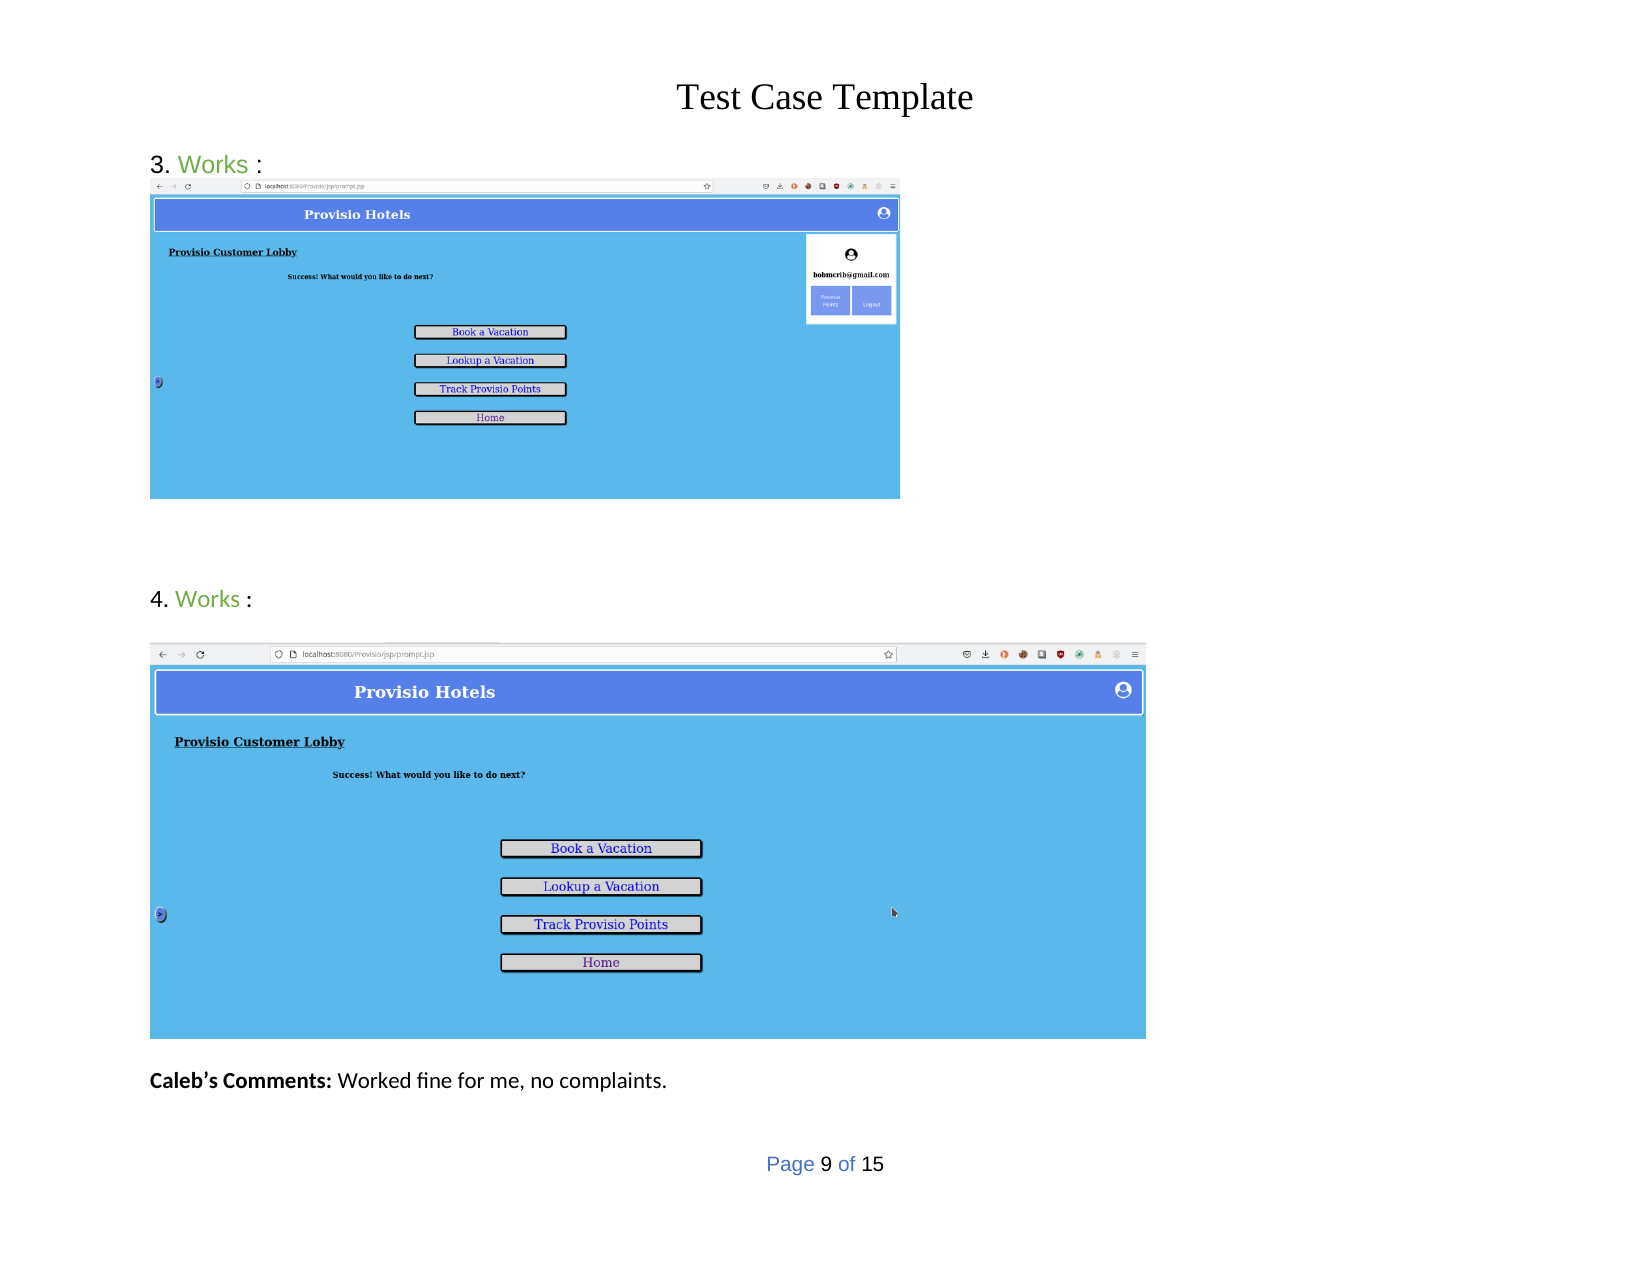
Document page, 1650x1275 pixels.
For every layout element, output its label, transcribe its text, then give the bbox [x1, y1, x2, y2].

picture [150, 178, 901, 499]
text 4. Works : [150, 583, 1500, 614]
picture [150, 642, 1146, 1039]
